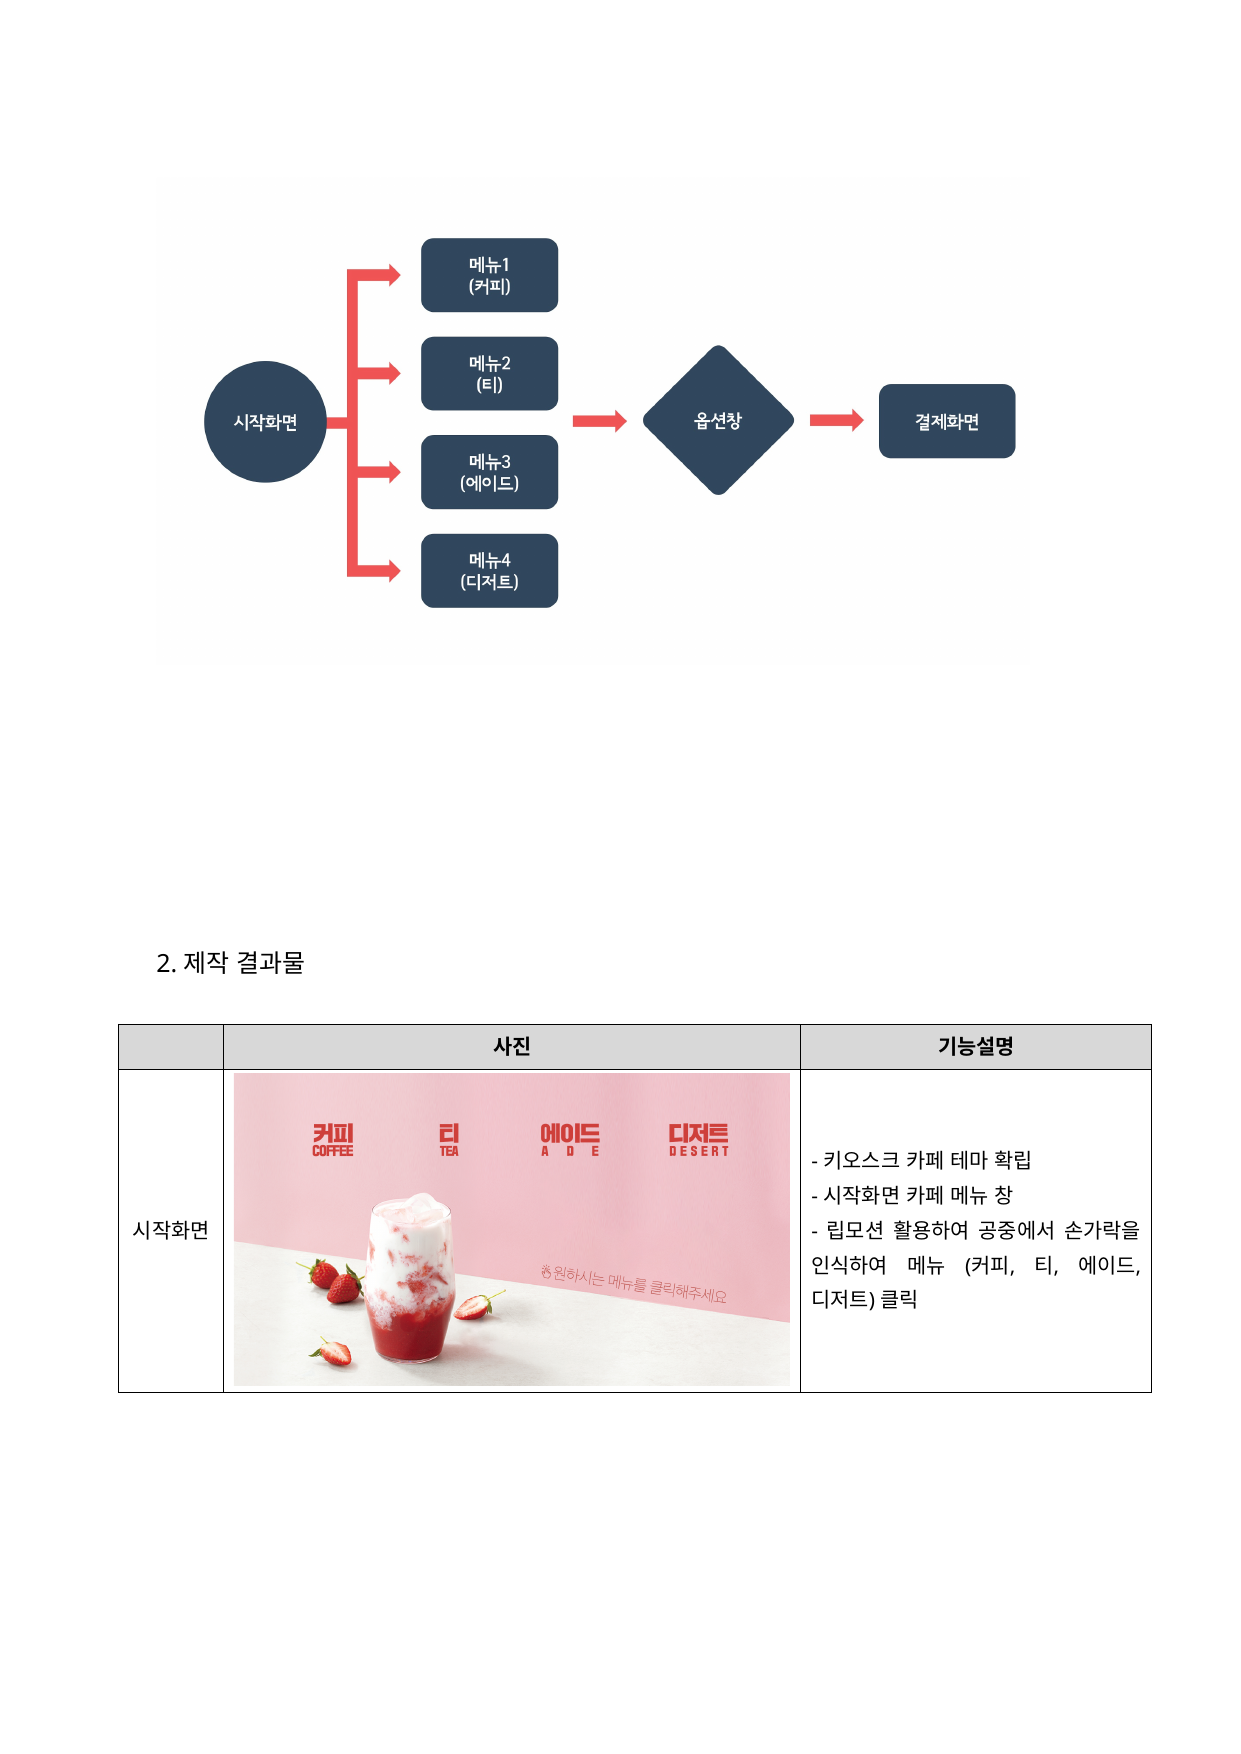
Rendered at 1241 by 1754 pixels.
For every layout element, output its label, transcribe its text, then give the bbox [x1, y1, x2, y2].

table_cell 시작화면 [119, 1070, 223, 1392]
picture [233, 1073, 790, 1386]
table_cell [224, 1070, 800, 1392]
table_header 기능설명 [801, 1025, 1151, 1069]
table_header 사진 [224, 1025, 800, 1069]
table_header [119, 1025, 223, 1069]
table_cell - 키오스크 카페 테마 확립 - 시작화면 카페 메뉴 창 - 립모션 활용하여 공중에서 손가락을 인식하여 메뉴 (커피, 티, 에이드, 디저트) 클릭 [801, 1070, 1151, 1392]
picture [156, 177, 1031, 665]
text 2. 제작 결과물 [118, 943, 1122, 979]
